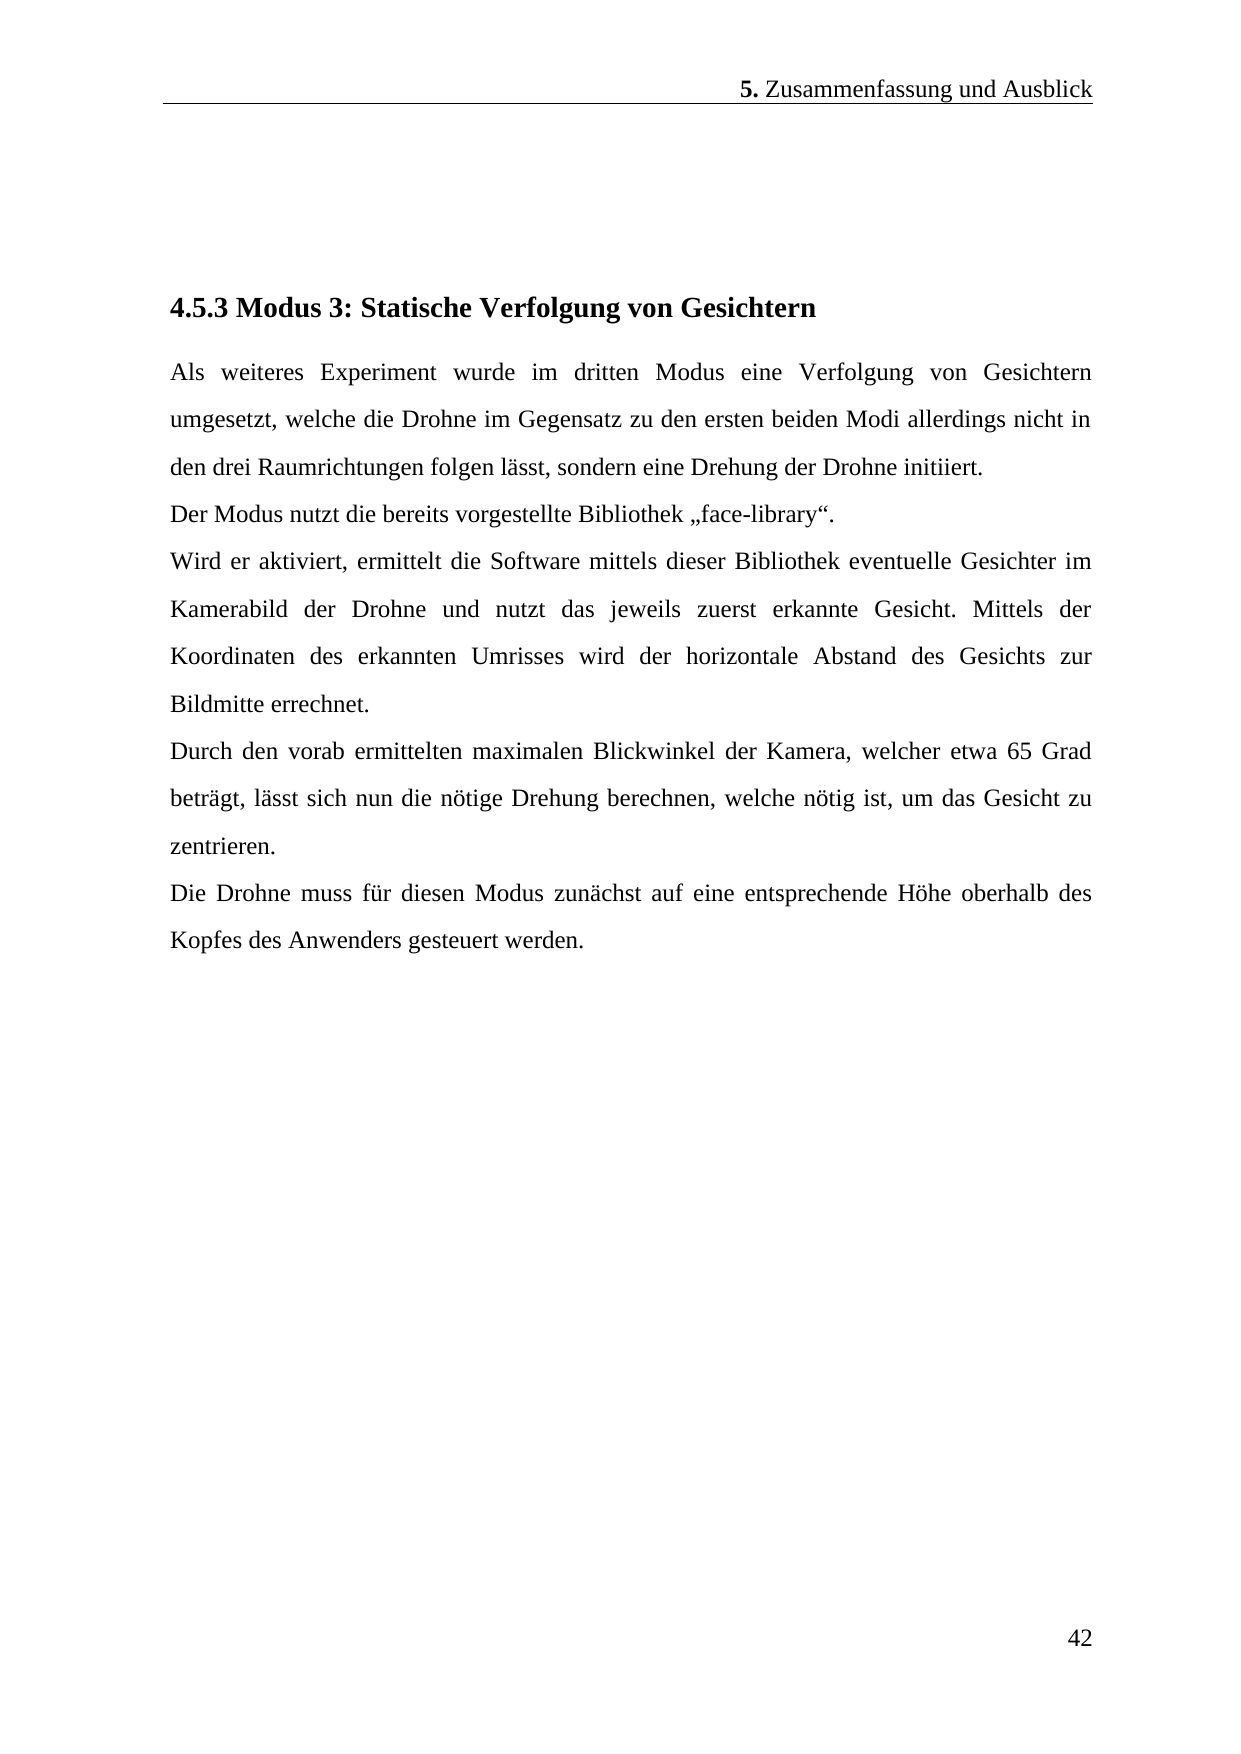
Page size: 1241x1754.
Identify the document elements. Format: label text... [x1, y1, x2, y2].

text Als weiteres Experiment wurde im dritten Modus eine Verfolgung von Gesichtern umgesetzt, welche die Drohne im Gegensatz zu den ersten beiden Modi allerdings nicht in den drei Raumrichtungen folgen lässt, sondern eine Drehung der Drohne initiiert. [170, 357, 1093, 480]
text Durch den vorab ermittelten maximalen Blickwinkel der Kamera, welcher etwa 65 Grad beträgt, lässt sich nun die nötige Drehung berechnen, welche nötig ist, um das Gesicht zu zentrieren. [170, 736, 1093, 859]
text Der Modus nutzt die bereits vorgestellte Bibliothek „face-library“. [170, 499, 1093, 528]
text Die Drohne muss für diesen Modus zunächst auf eine entsprechende Höhe oberhalb des Kopfes des Anwenders gesteuert werden. [170, 878, 1093, 954]
text Wird er aktiviert, ermittelt die Software mittels dieser Bibliothek eventuelle Gesichter im Kamerabild der Drohne und nutzt das jeweils zuerst erkannte Gesicht. Mittels der Koordinaten des erkannten Umrisses wird der horizontale Abstand des Gesichts zur Bildmitte errechnet. [170, 546, 1093, 717]
subtitle 4.5.3 Modus 3: Statische Verfolgung von Gesichtern [170, 290, 1093, 323]
